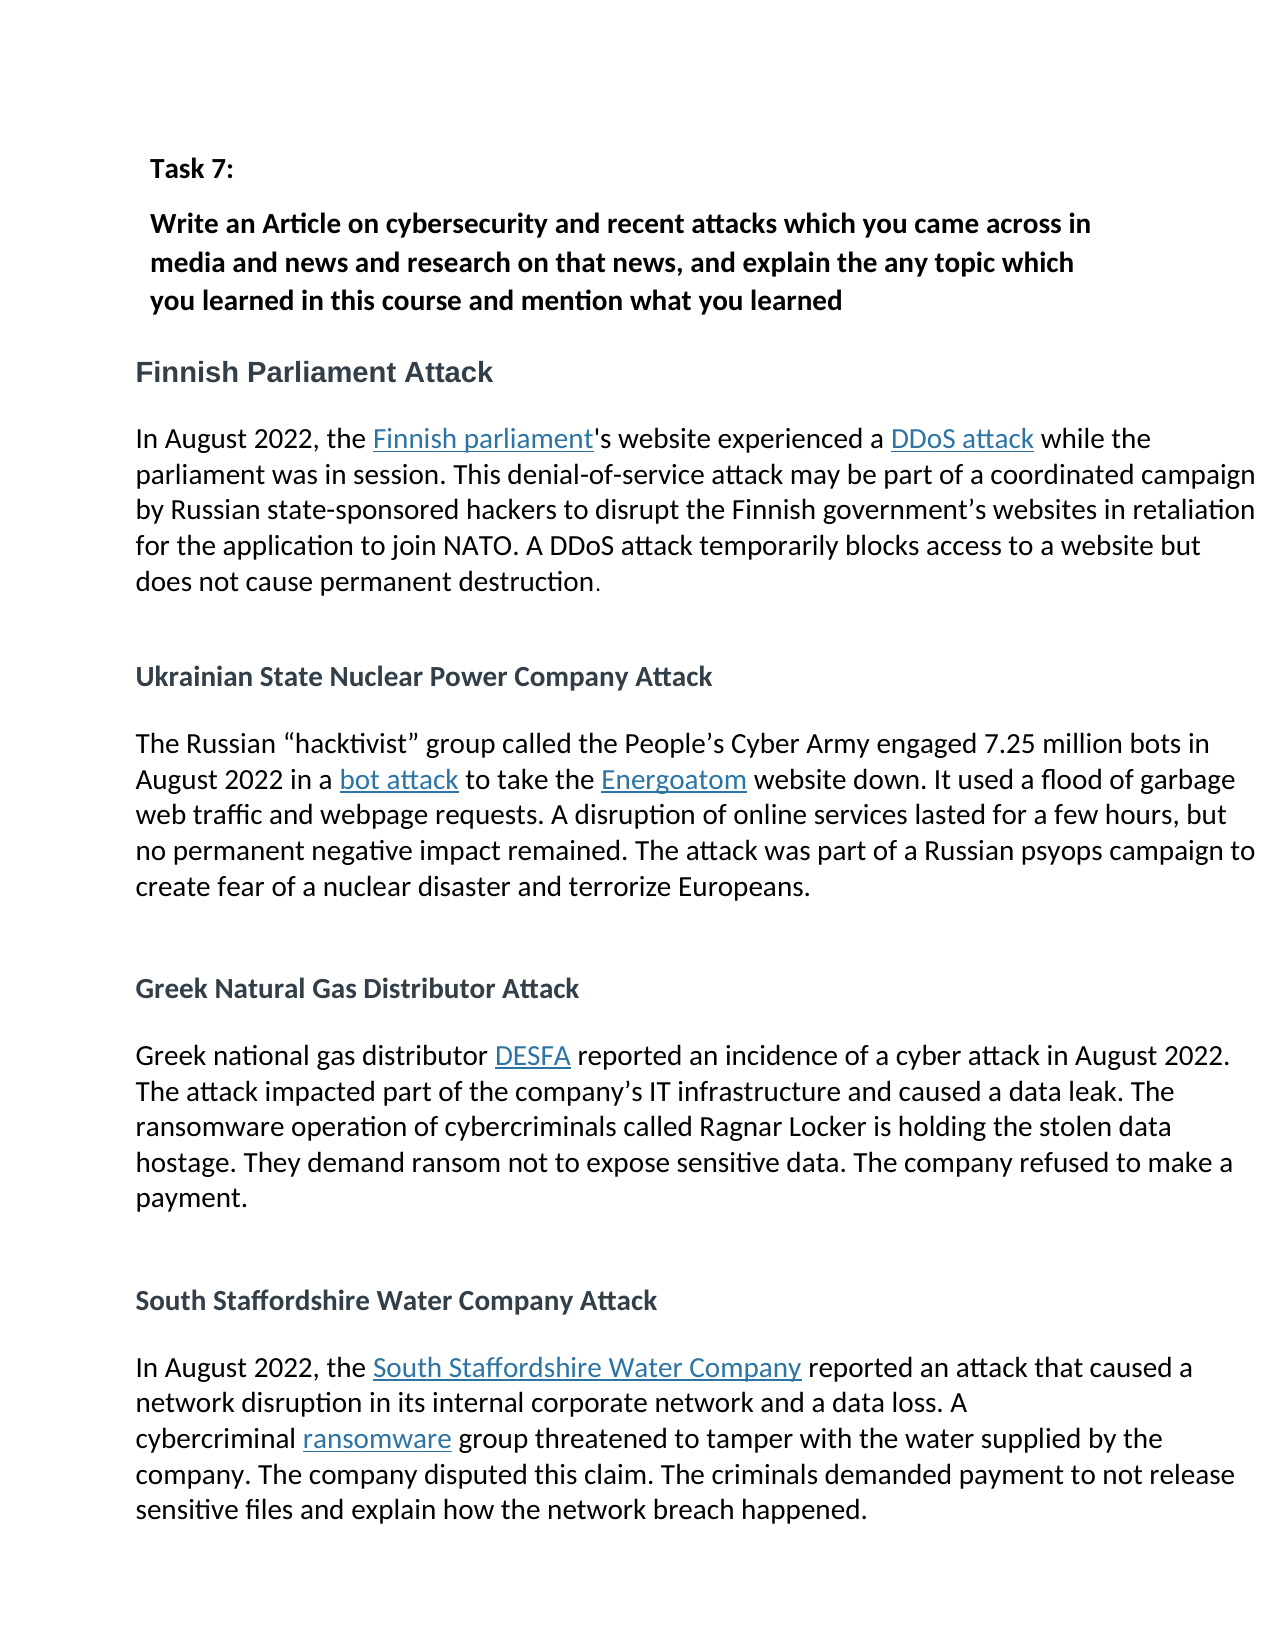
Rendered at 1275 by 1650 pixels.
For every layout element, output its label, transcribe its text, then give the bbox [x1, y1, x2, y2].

text In August 2022, the Finnish parliament's website experienced a DDoS attack while the parliament was in session. This denial-of-service attack may be part of a coordinated campaign by Russian state-sponsored hackers to disrupt the Finnish government’s websites in retaliation for the application to join NATO. A DDoS attack temporarily blocks access to a website but does not cause permanent destruction. [135, 420, 1258, 598]
text The Russian “hacktivist” group called the People’s Cyber Army engaged 7.25 million bots in August 2022 in a bot attack to take the Energoatom website down. It used a flood of garbage web traffic and webpage requests. A disruption of online services lasted for a few hours, but no permanent negative impact remained. The attack was part of a Russian psyops campaign to create fear of a nuclear disaster and terrorize Europeans. [135, 725, 1258, 903]
text Greek national gas distributor DESFA reported an incidence of a cyber attack in August 2022. The attack impacted part of the company’s IT infrastructure and caused a data leak. The ransomware operation of cybercriminals called Ragnar Locker is holding the stolen data hostage. They demand ransom not to expose sensitive data. The company refused to make a payment. [135, 1037, 1258, 1215]
text In August 2022, the South Staffordshire Water Company reported an attack that caused a network disruption in its internal corporate network and a data loss. A cybercriminal ransomware group threatened to tamper with the water supplied by the company. The company disputed this claim. The criminals demanded payment to not release sensitive files and explain how the network breach happened. [135, 1349, 1258, 1527]
subtitle Ukrainian State Nuclear Power Company Attack [135, 658, 1258, 694]
subtitle Greek Natural Gas Distributor Attack [135, 970, 1258, 1006]
text Write an Article on cybersecurity and recent attacks which you came across in media and news and research on that news, and explain the any topic which you learned in this course and mention what you learned [150, 205, 1106, 318]
text Task 7: [150, 150, 1258, 186]
subtitle Finnish Parliament Attack [135, 355, 1258, 389]
subtitle South Staffordshire Water Company Attack [135, 1282, 1258, 1318]
